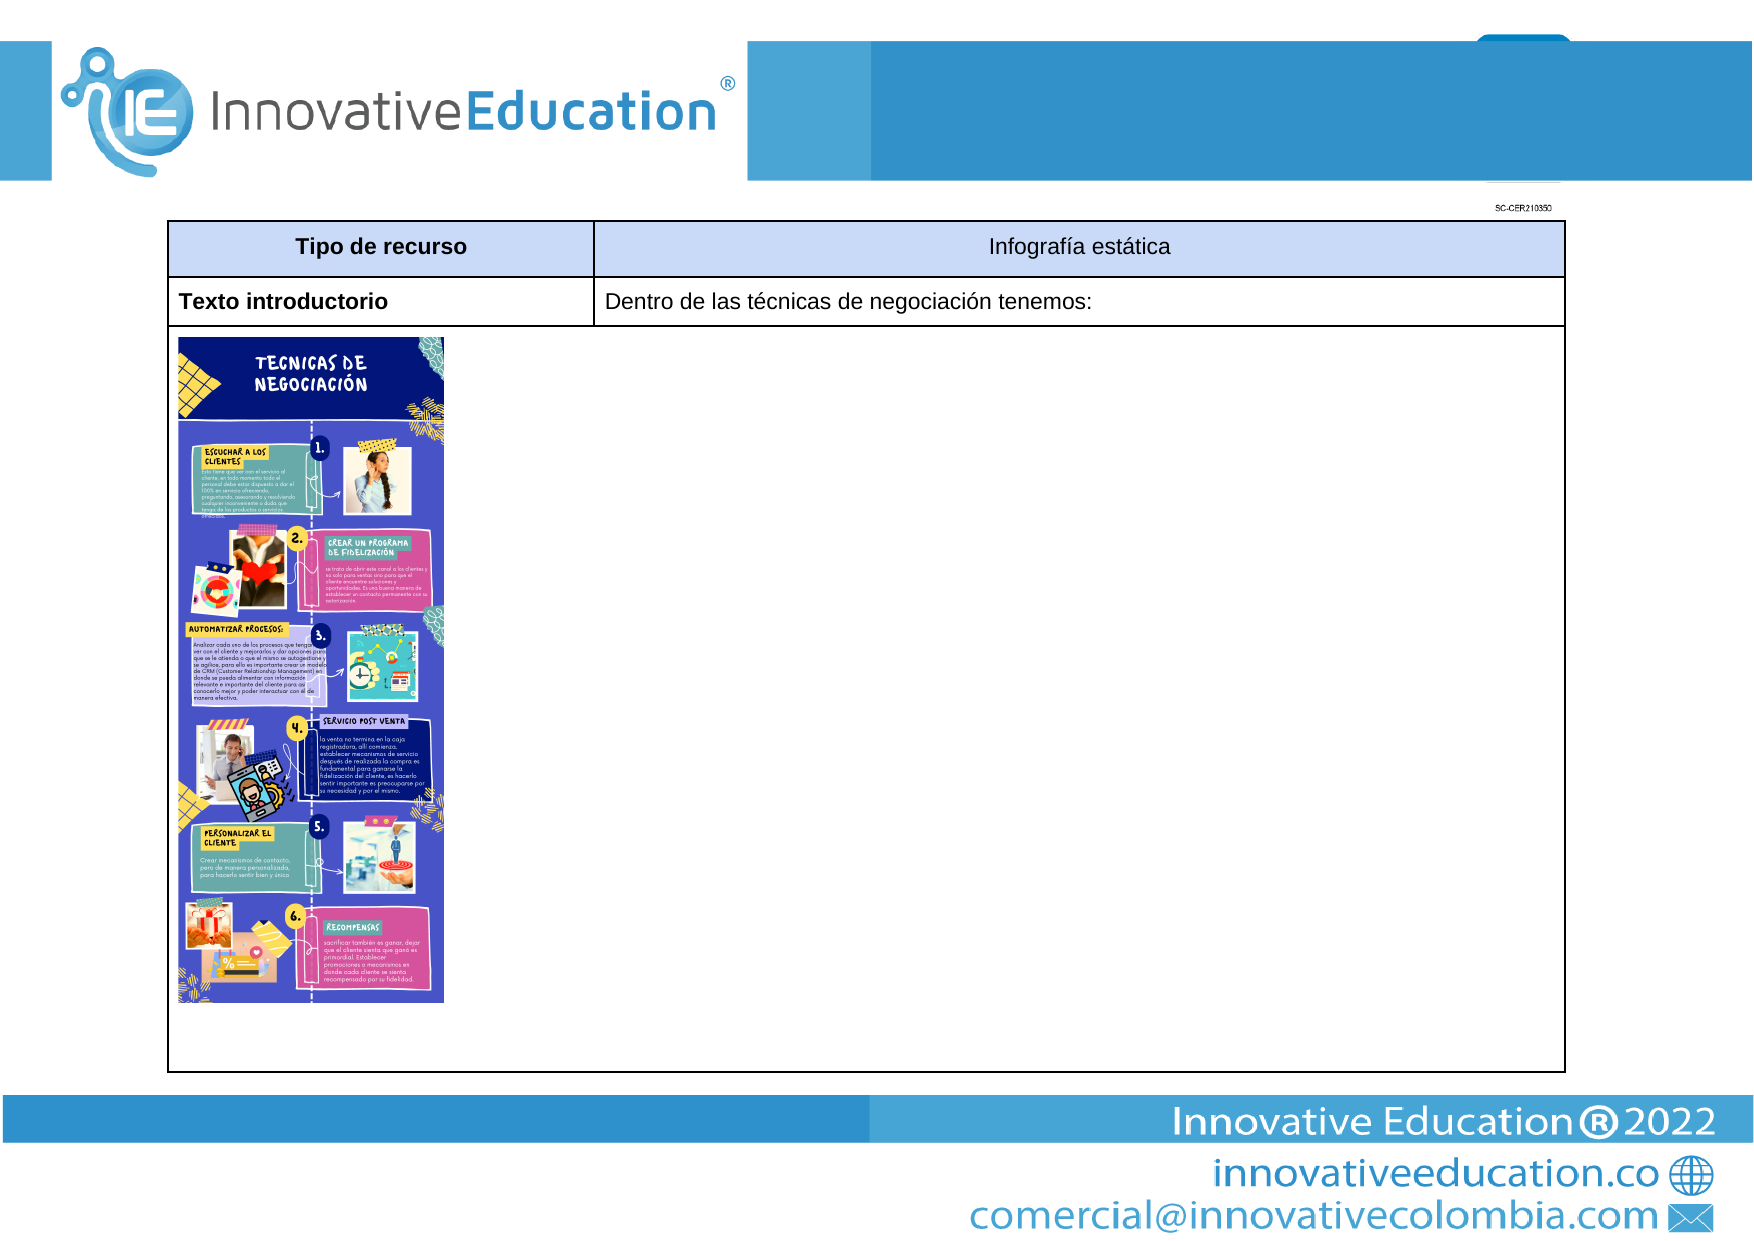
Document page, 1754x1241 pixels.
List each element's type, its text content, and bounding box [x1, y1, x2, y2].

table_header Infografía estática [595, 222, 1564, 276]
picture [2, 1093, 1754, 1239]
table_cell Dentro de las técnicas de negociación tenemos: [595, 278, 1564, 325]
picture [0, 28, 1752, 214]
picture [178, 337, 444, 1003]
table_cell [169, 327, 1564, 1071]
table_header Tipo de recurso [169, 222, 593, 276]
table_cell Texto introductorio [169, 278, 593, 325]
